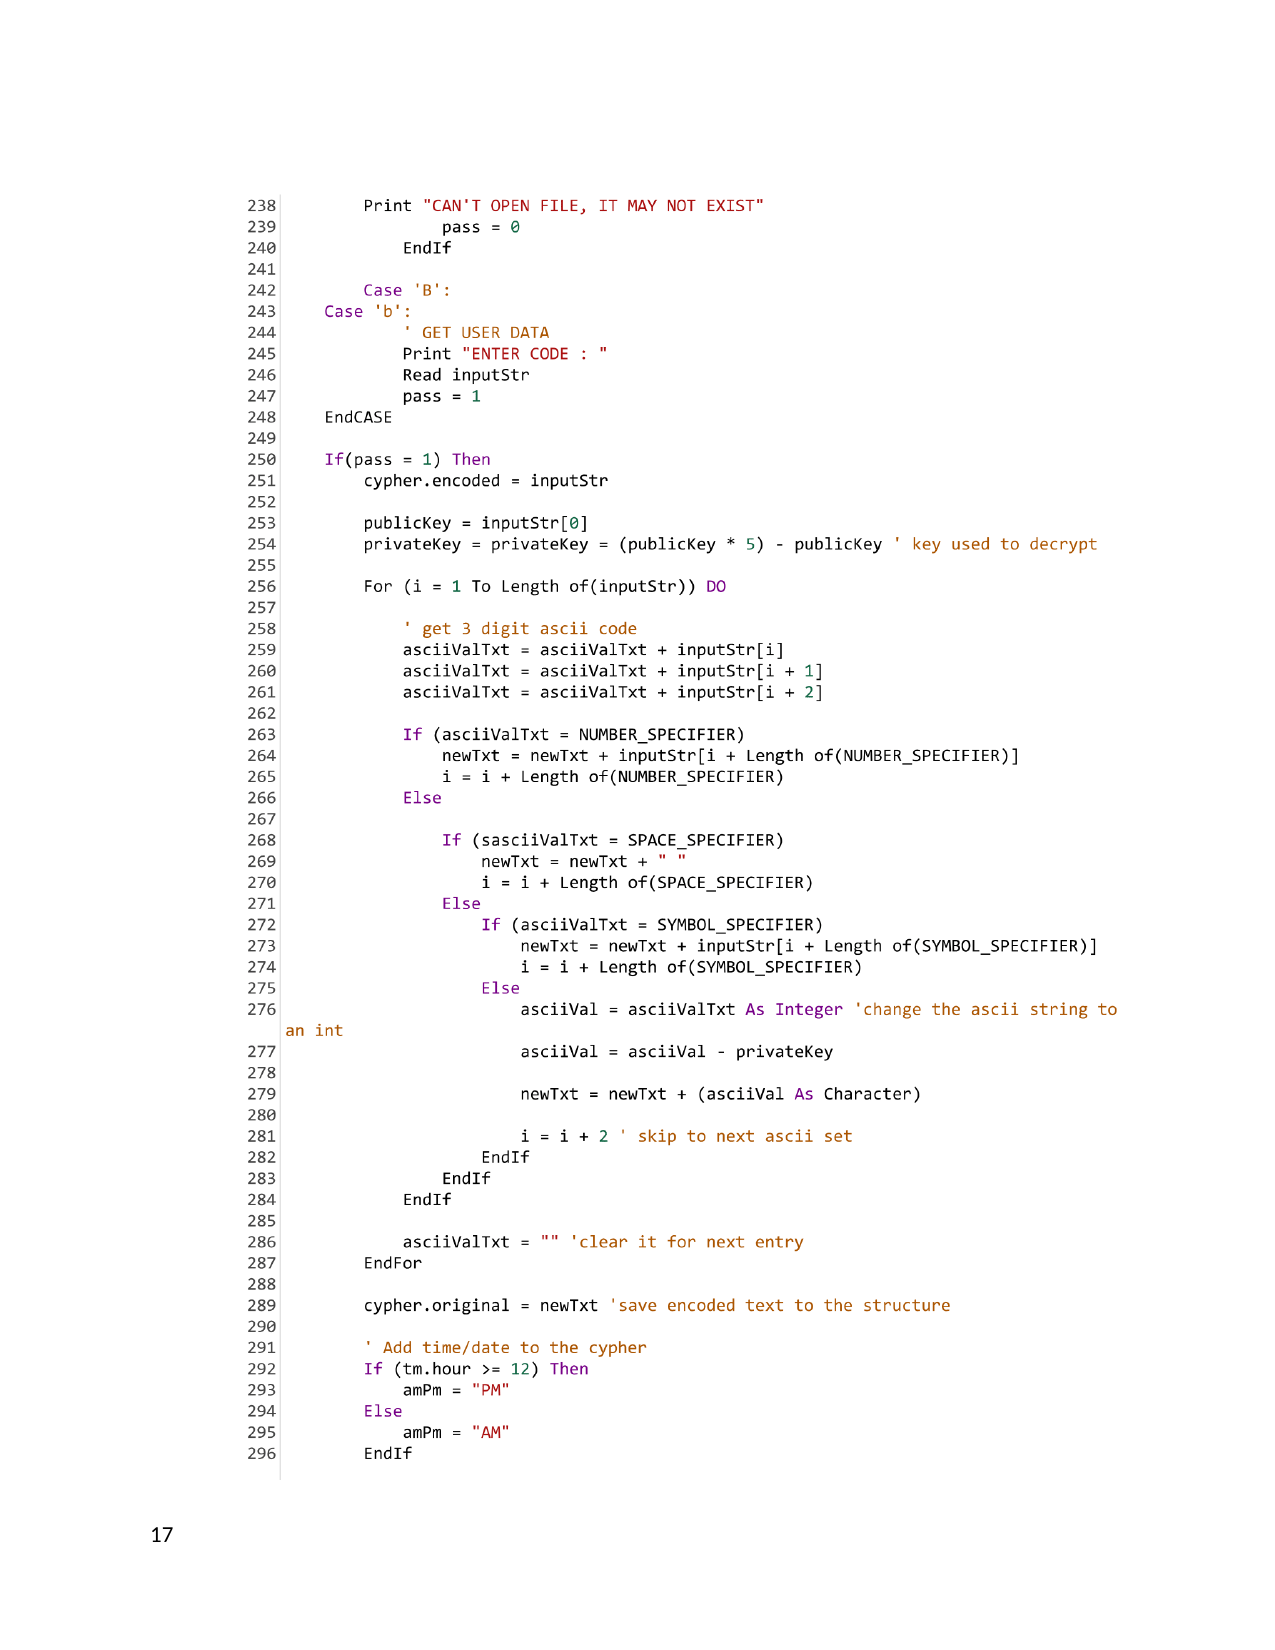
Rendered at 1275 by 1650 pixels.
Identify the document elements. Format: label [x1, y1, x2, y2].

picture [150, 150, 1213, 1501]
